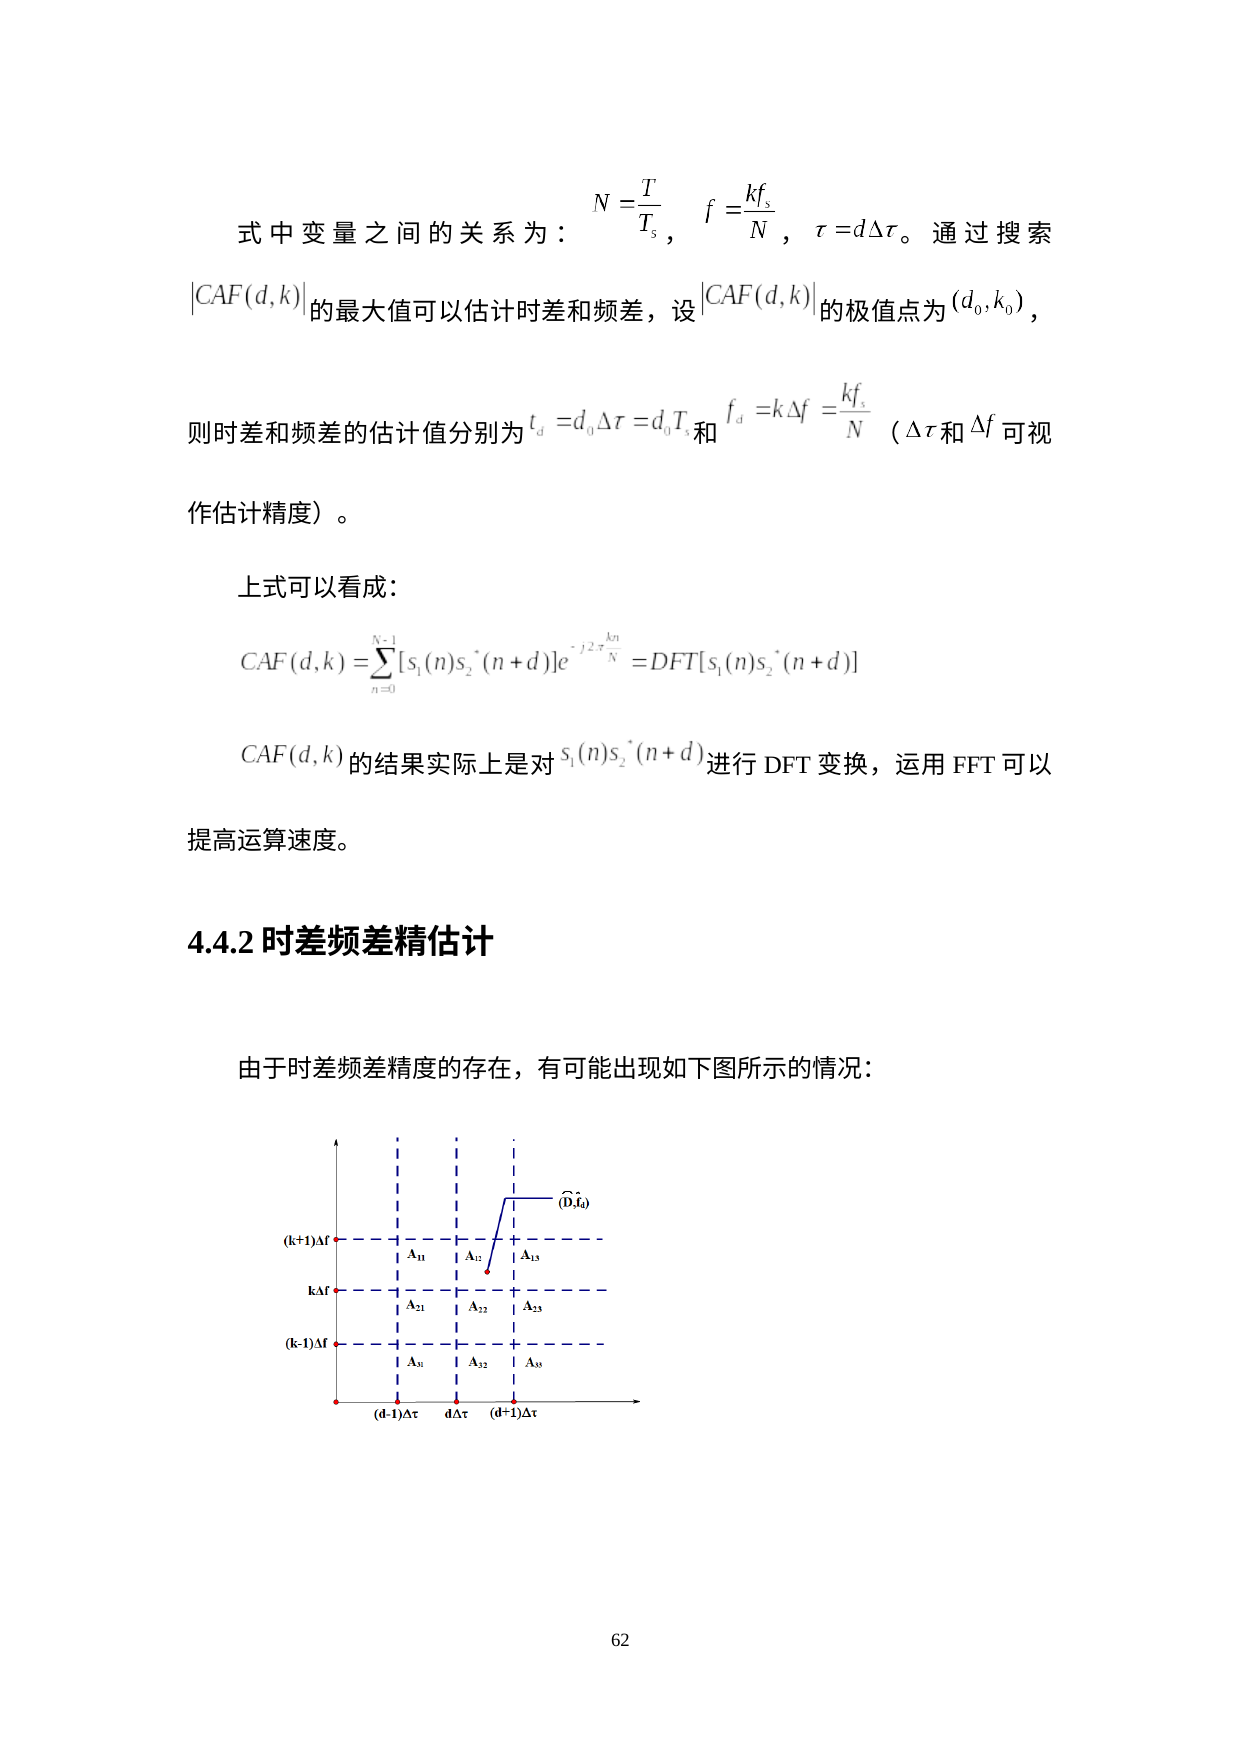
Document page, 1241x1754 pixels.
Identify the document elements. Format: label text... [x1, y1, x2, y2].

picture [237, 1108, 687, 1453]
subtitle 4.4.2时差频差精估计 [187, 907, 1053, 972]
text 上式可以看成： [187, 553, 1053, 618]
text 由于时差频差精度的存在，有可能出现如下图所示的情况： [187, 1034, 1053, 1099]
text 式中变量之间的关系为：，，。通过搜索的最大值可以估计时差和频差，设的极值点为，则时差和频差的估计值分别为和（和可视作估计精度）。 [187, 162, 1053, 544]
text 的结果实际上是对进行DFT变换，运用FFT可以提高运算速度。 [187, 724, 1053, 871]
